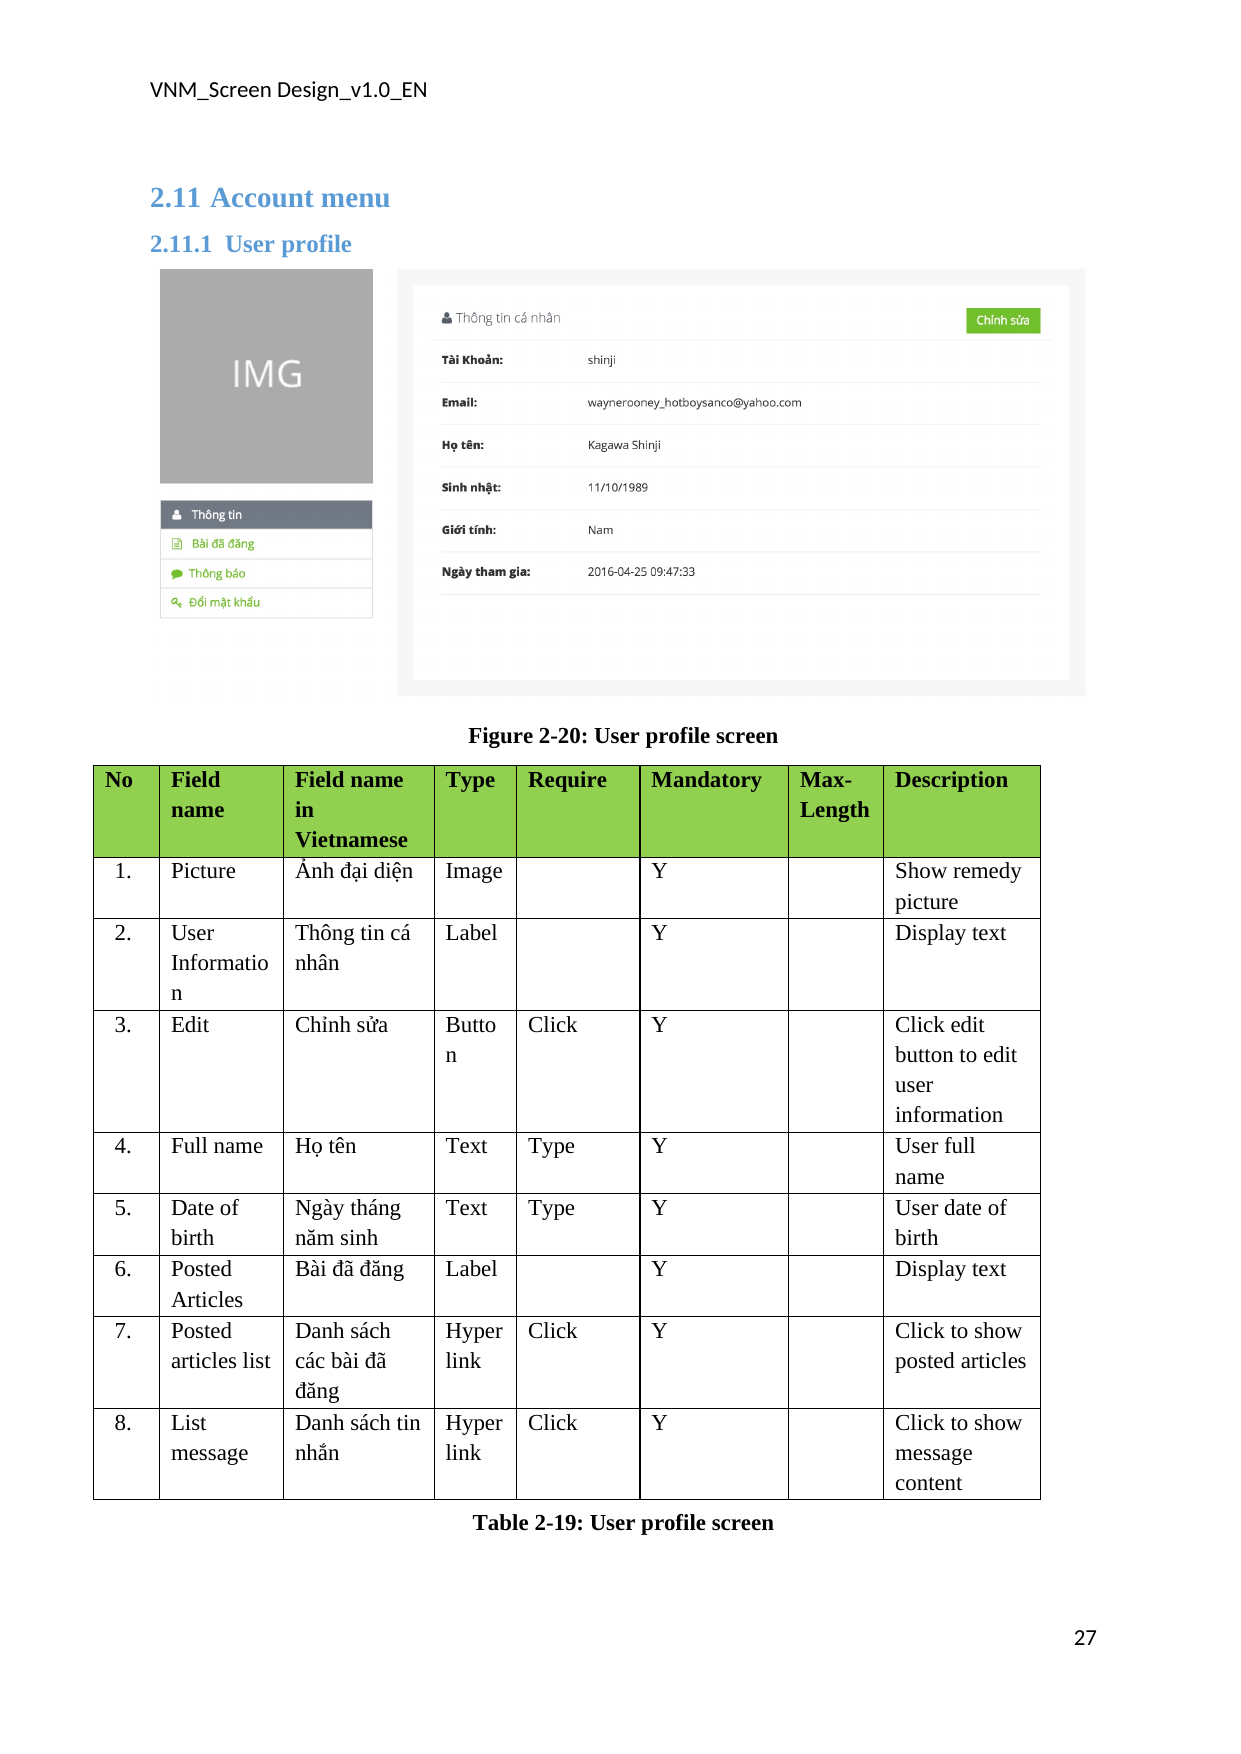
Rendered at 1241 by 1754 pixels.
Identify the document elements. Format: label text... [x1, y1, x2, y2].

table_cell Click [517, 1409, 639, 1499]
table_cell Danh sách các bài đã đăng [284, 1317, 434, 1408]
table_cell [789, 1011, 883, 1132]
table_cell Y [641, 1011, 788, 1132]
table_cell Ngày tháng năm sinh [284, 1194, 434, 1254]
table_header Description [884, 766, 1040, 857]
table_cell [789, 1256, 883, 1316]
table_header No [94, 766, 159, 857]
table_header Mandatory [641, 766, 788, 857]
table_cell Y [641, 1194, 788, 1254]
table_cell [517, 919, 639, 1010]
table_cell User full name [884, 1133, 1040, 1193]
table_cell 2. [94, 919, 159, 1010]
table_cell Image [435, 858, 516, 918]
table_cell List message [160, 1409, 283, 1499]
table_cell Click to show message content [884, 1409, 1040, 1499]
table_cell Picture [160, 858, 283, 918]
table_cell 7. [94, 1317, 159, 1408]
table_header Field name in Vietnamese [284, 766, 434, 857]
picture [150, 259, 1097, 704]
table_cell Y [641, 1317, 788, 1408]
table_cell Y [641, 1256, 788, 1316]
table_cell Text [435, 1194, 516, 1254]
table_header Max-Length [789, 766, 883, 857]
subtitle User profile [150, 229, 1097, 257]
table_cell Posted articles list [160, 1317, 283, 1408]
table_cell [789, 858, 883, 918]
table_cell Chỉnh sửa [284, 1011, 434, 1132]
subtitle Account menu [150, 180, 1097, 213]
table_cell 8. [94, 1409, 159, 1499]
table_cell Display text [884, 1256, 1040, 1316]
table_cell 5. [94, 1194, 159, 1254]
table_cell Click [517, 1011, 639, 1132]
table_cell Label [435, 1256, 516, 1316]
table_cell Posted Articles [160, 1256, 283, 1316]
table_cell User date of birth [884, 1194, 1040, 1254]
table_cell User Information [160, 919, 283, 1010]
table_header Field name [160, 766, 283, 857]
table_cell Click [517, 1317, 639, 1408]
table_cell Y [641, 1409, 788, 1499]
table_cell Click to show posted articles [884, 1317, 1040, 1408]
table_cell Thông tin cá nhân [284, 919, 434, 1010]
table_cell Display text [884, 919, 1040, 1010]
table_cell Click edit button to edit user information [884, 1011, 1040, 1132]
table_cell Text [435, 1133, 516, 1193]
table_cell [789, 1194, 883, 1254]
table_cell Label [435, 919, 516, 1010]
table_cell Date of birth [160, 1194, 283, 1254]
table_cell [789, 1133, 883, 1193]
table_cell Full name [160, 1133, 283, 1193]
table_cell Ảnh đại diện [284, 858, 434, 918]
table_cell Hyperlink [435, 1317, 516, 1408]
table_cell Edit [160, 1011, 283, 1132]
table_cell Hyperlink [435, 1409, 516, 1499]
table_cell 4. [94, 1133, 159, 1193]
table_cell Button [435, 1011, 516, 1132]
table_cell Bài đã đăng [284, 1256, 434, 1316]
table_cell Type [517, 1133, 639, 1193]
table_cell [517, 1256, 639, 1316]
table_cell Y [641, 1133, 788, 1193]
table_cell [789, 1317, 883, 1408]
table_cell 3. [94, 1011, 159, 1132]
table_cell Y [641, 919, 788, 1010]
table_cell [517, 858, 639, 918]
table_cell Show remedy picture [884, 858, 1040, 918]
table_cell Họ tên [284, 1133, 434, 1193]
table_cell Y [641, 858, 788, 918]
table_header Require [517, 766, 639, 857]
table_cell Type [517, 1194, 639, 1254]
table_cell Danh sách tin nhắn [284, 1409, 434, 1499]
table_cell 6. [94, 1256, 159, 1316]
table_cell [789, 919, 883, 1010]
table_cell 1. [94, 858, 159, 918]
table_cell [789, 1409, 883, 1499]
table_header Type [435, 766, 516, 857]
